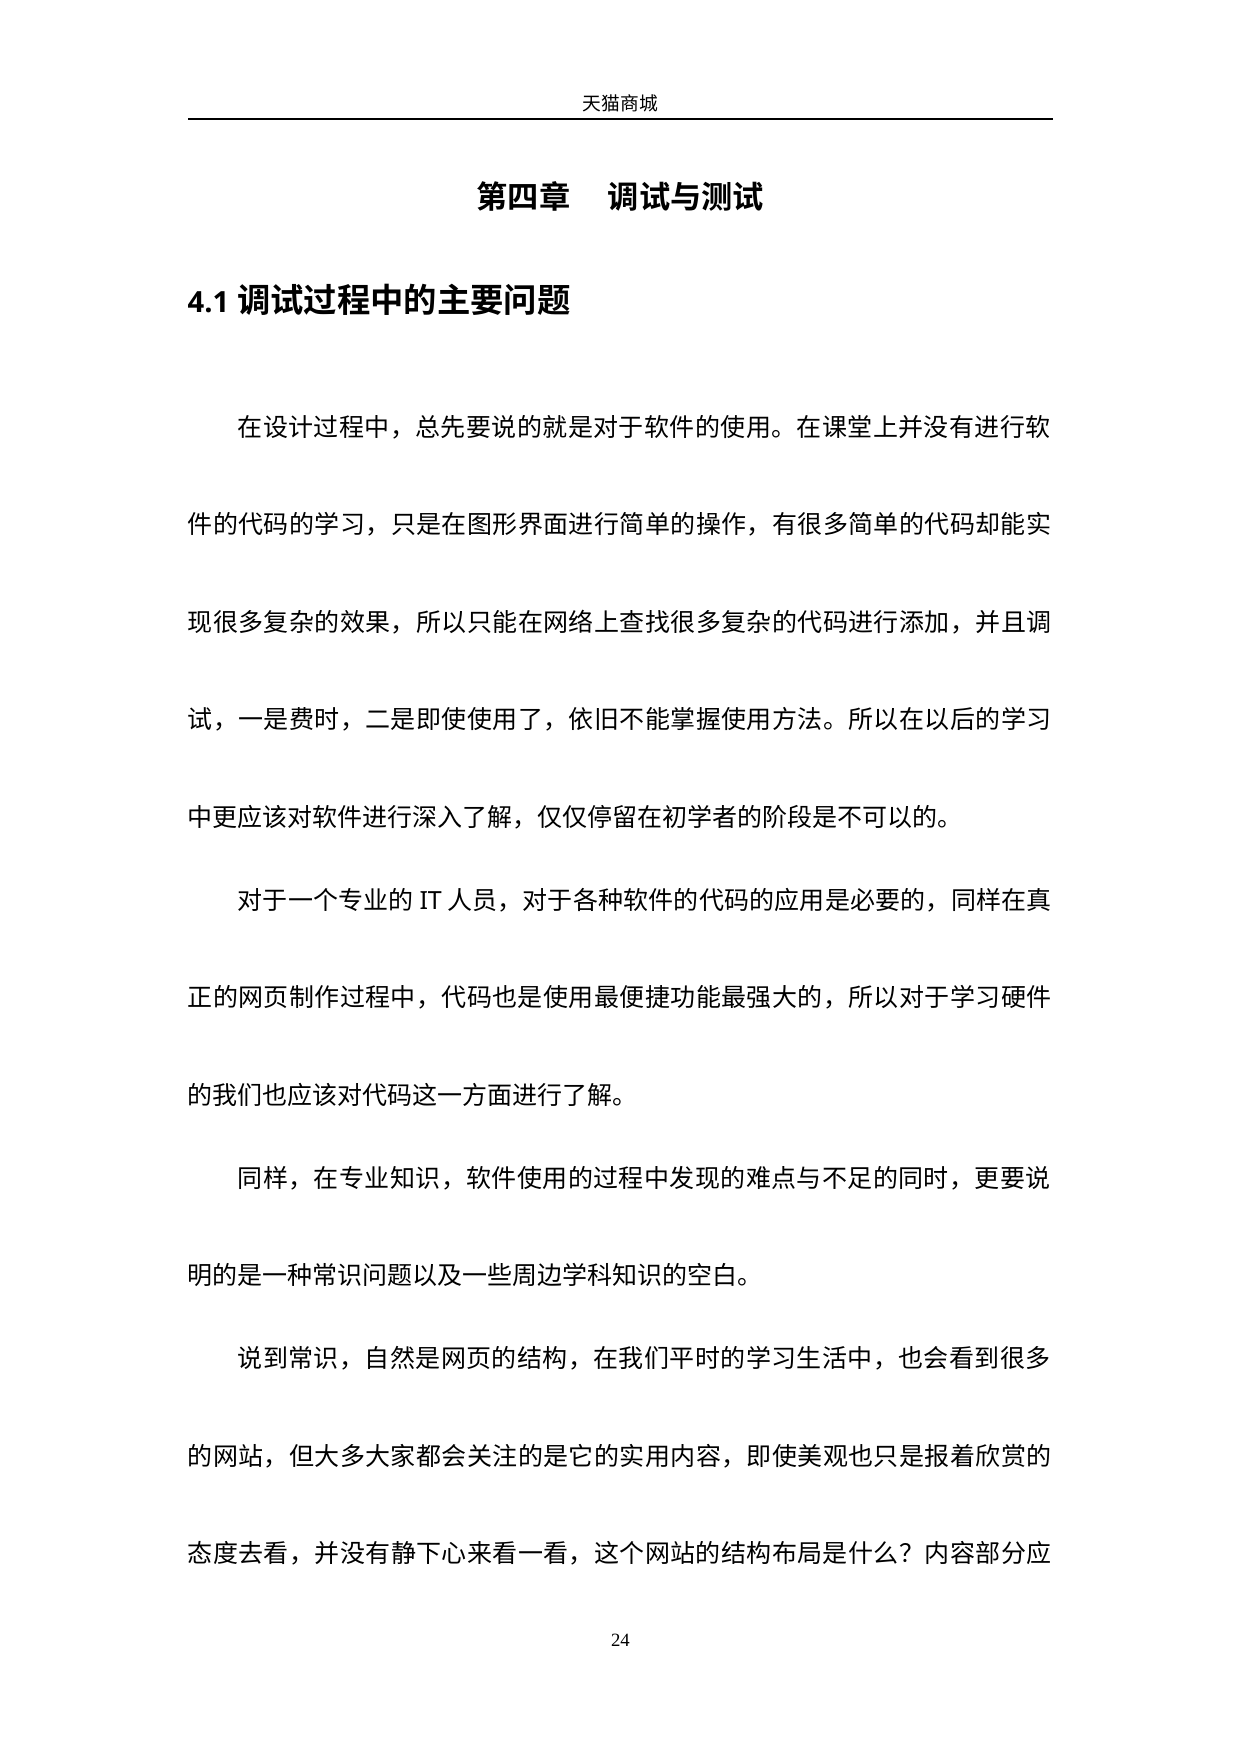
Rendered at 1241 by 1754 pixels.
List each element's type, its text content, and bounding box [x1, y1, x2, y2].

text 在设计过程中，总先要说的就是对于软件的使用。在课堂上并没有进行软件的代码的学习，只是在图形界面进行简单的操作，有很多简单的代码却能实现很多复杂的效果，所以只能在网络上查找很多复杂的代码进行添加，并且调试，一是费时，二是即使使用了，依旧不能掌握使用方法。所以在以后的学习中更应该对软件进行深入了解，仅仅停留在初学者的阶段是不可以的。 [187, 393, 1053, 848]
subtitle 第四章 调试与测试 [187, 162, 1053, 227]
text 同样，在专业知识，软件使用的过程中发现的难点与不足的同时，更要说明的是一种常识问题以及一些周边学科知识的空白。 [187, 1144, 1053, 1306]
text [187, 1324, 1053, 1584]
subtitle 4.1 调试过程中的主要问题 [187, 265, 1053, 330]
text 对于一个专业的IT人员，对于各种软件的代码的应用是必要的，同样在真正的网页制作过程中，代码也是使用最便捷功能最强大的，所以对于学习硬件的我们也应该对代码这一方面进行了解。 [187, 866, 1053, 1126]
